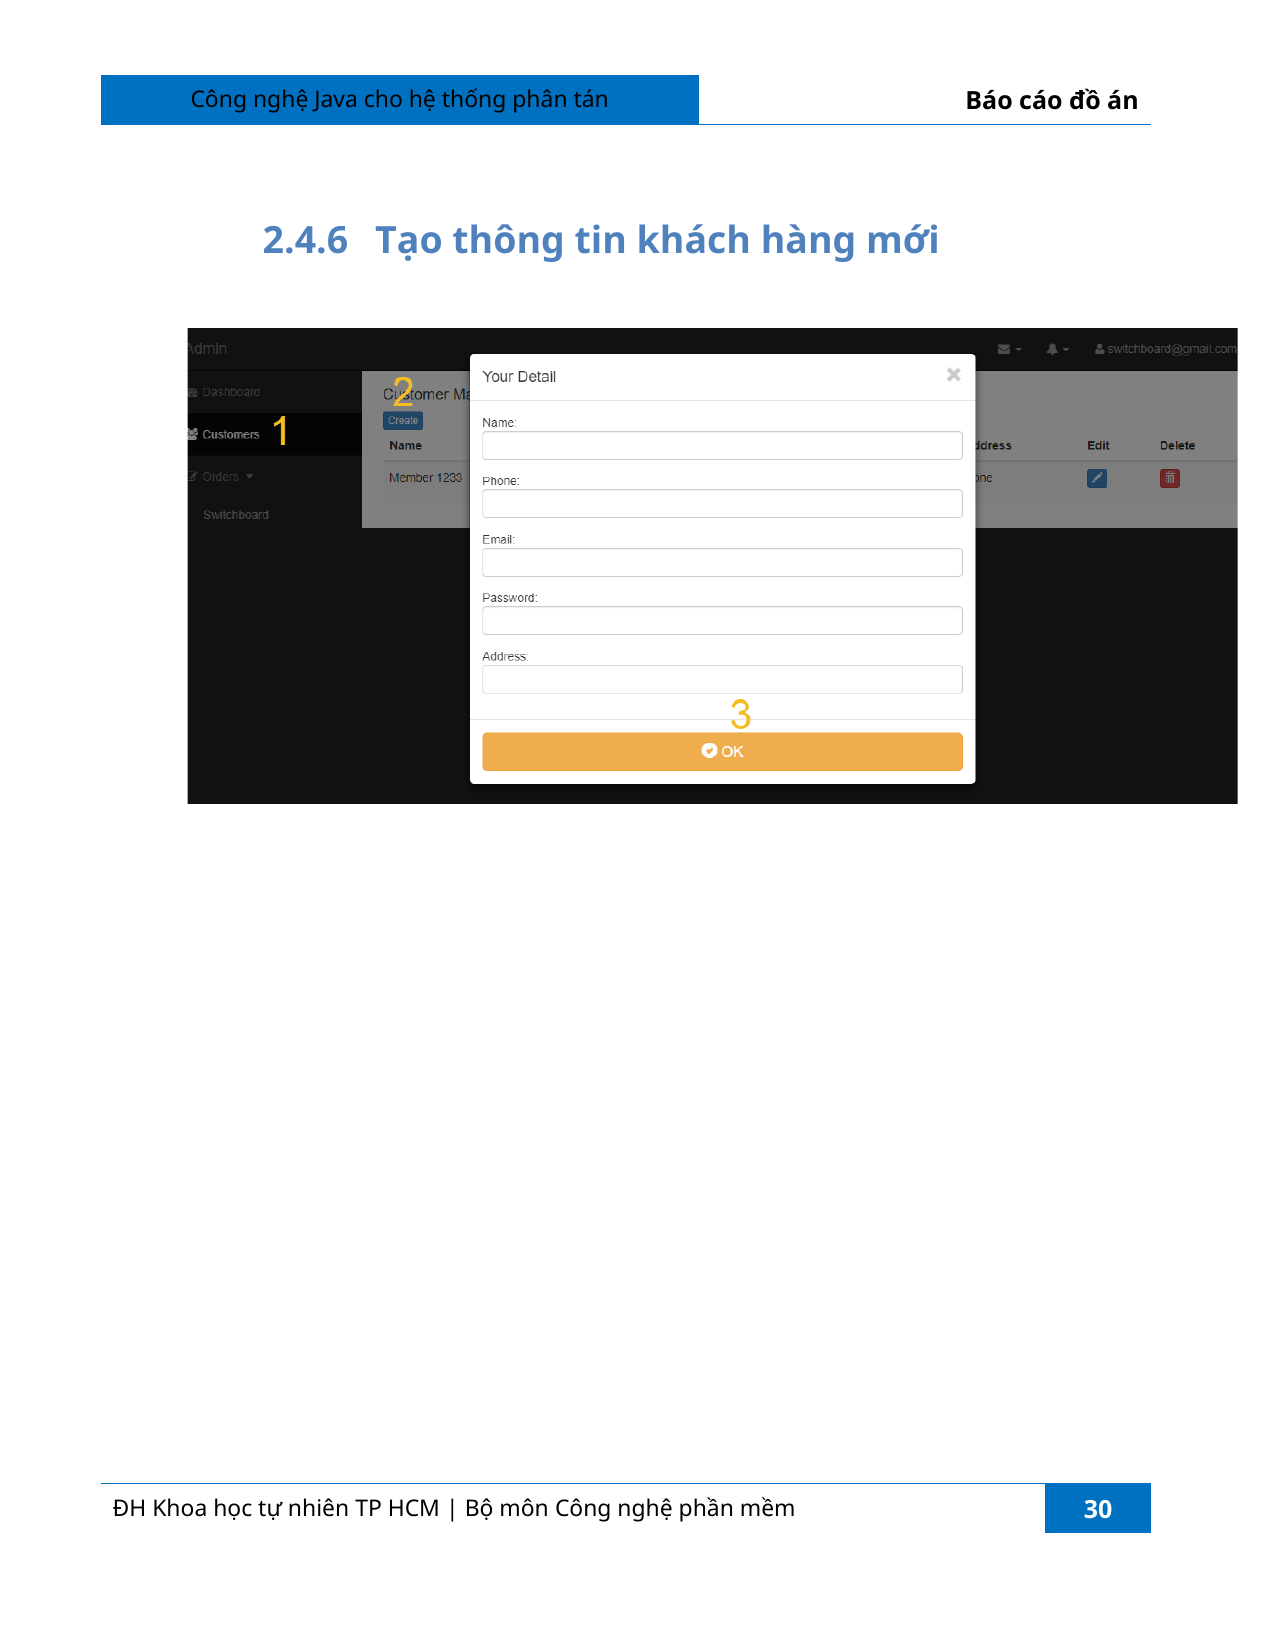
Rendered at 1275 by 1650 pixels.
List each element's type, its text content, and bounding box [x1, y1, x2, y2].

picture [187, 328, 1238, 804]
subtitle Tạo thông tin khách hàng mới [262, 213, 1162, 264]
